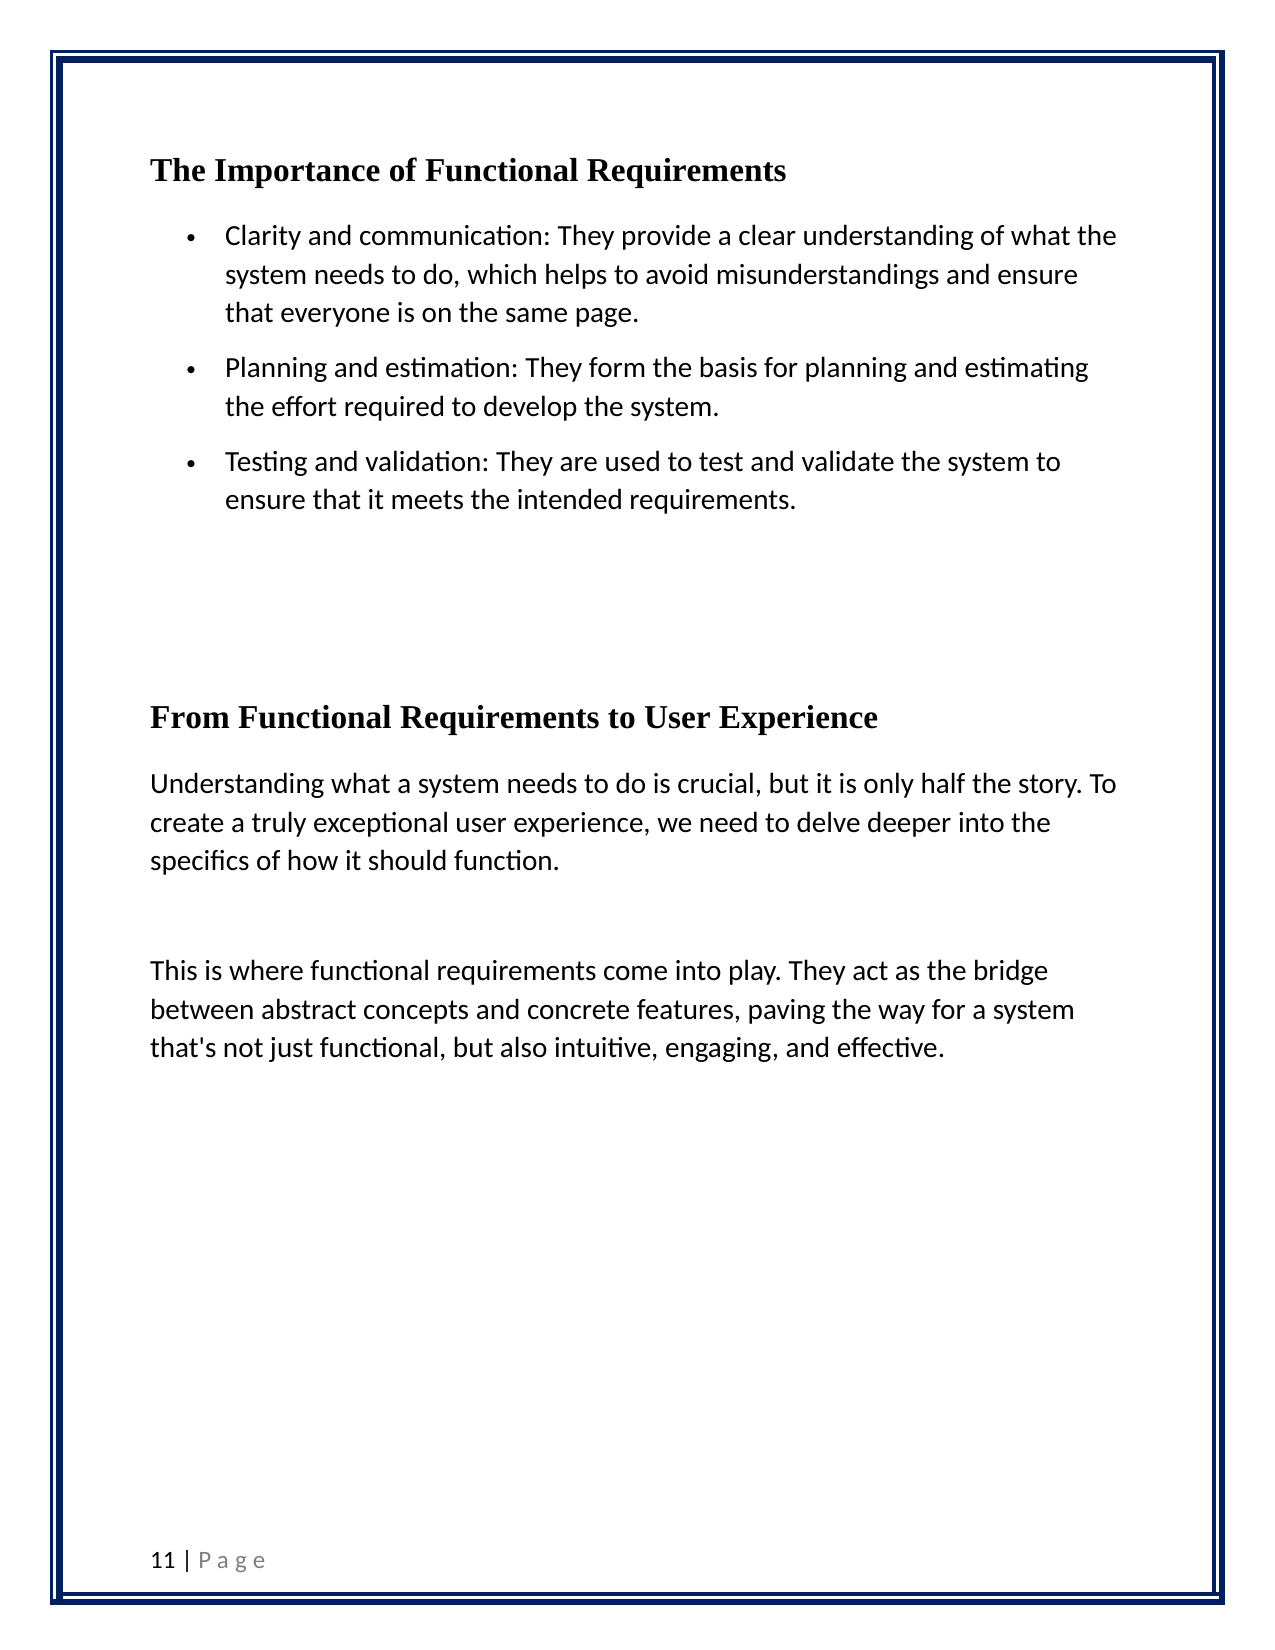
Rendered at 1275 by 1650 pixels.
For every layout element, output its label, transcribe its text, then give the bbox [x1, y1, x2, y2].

list Testing and validation: They are used to test and validate the system to ensure that it meets the intended requirements. [187, 443, 1125, 517]
subtitle The Importance of Functional Requirements [150, 150, 1125, 188]
text Understanding what a system needs to do is crucial, but it is only half the story. To create a truly exceptional user experience, we need to delve deeper into the specifics of how it should function. [150, 765, 1125, 878]
list Planning and estimation: They form the basis for planning and estimating the effort required to develop the system. [187, 349, 1125, 423]
subtitle From Functional Requirements to User Experience [150, 698, 1125, 736]
list Clarity and communication: They provide a clear understanding of what the system needs to do, which helps to avoid misunderstandings and ensure that everyone is on the same page. [187, 217, 1125, 330]
text This is where functional requirements come into play. They act as the bridge between abstract concepts and concrete features, paving the way for a system that's not just functional, but also intuitive, engaging, and effective. [150, 952, 1125, 1065]
